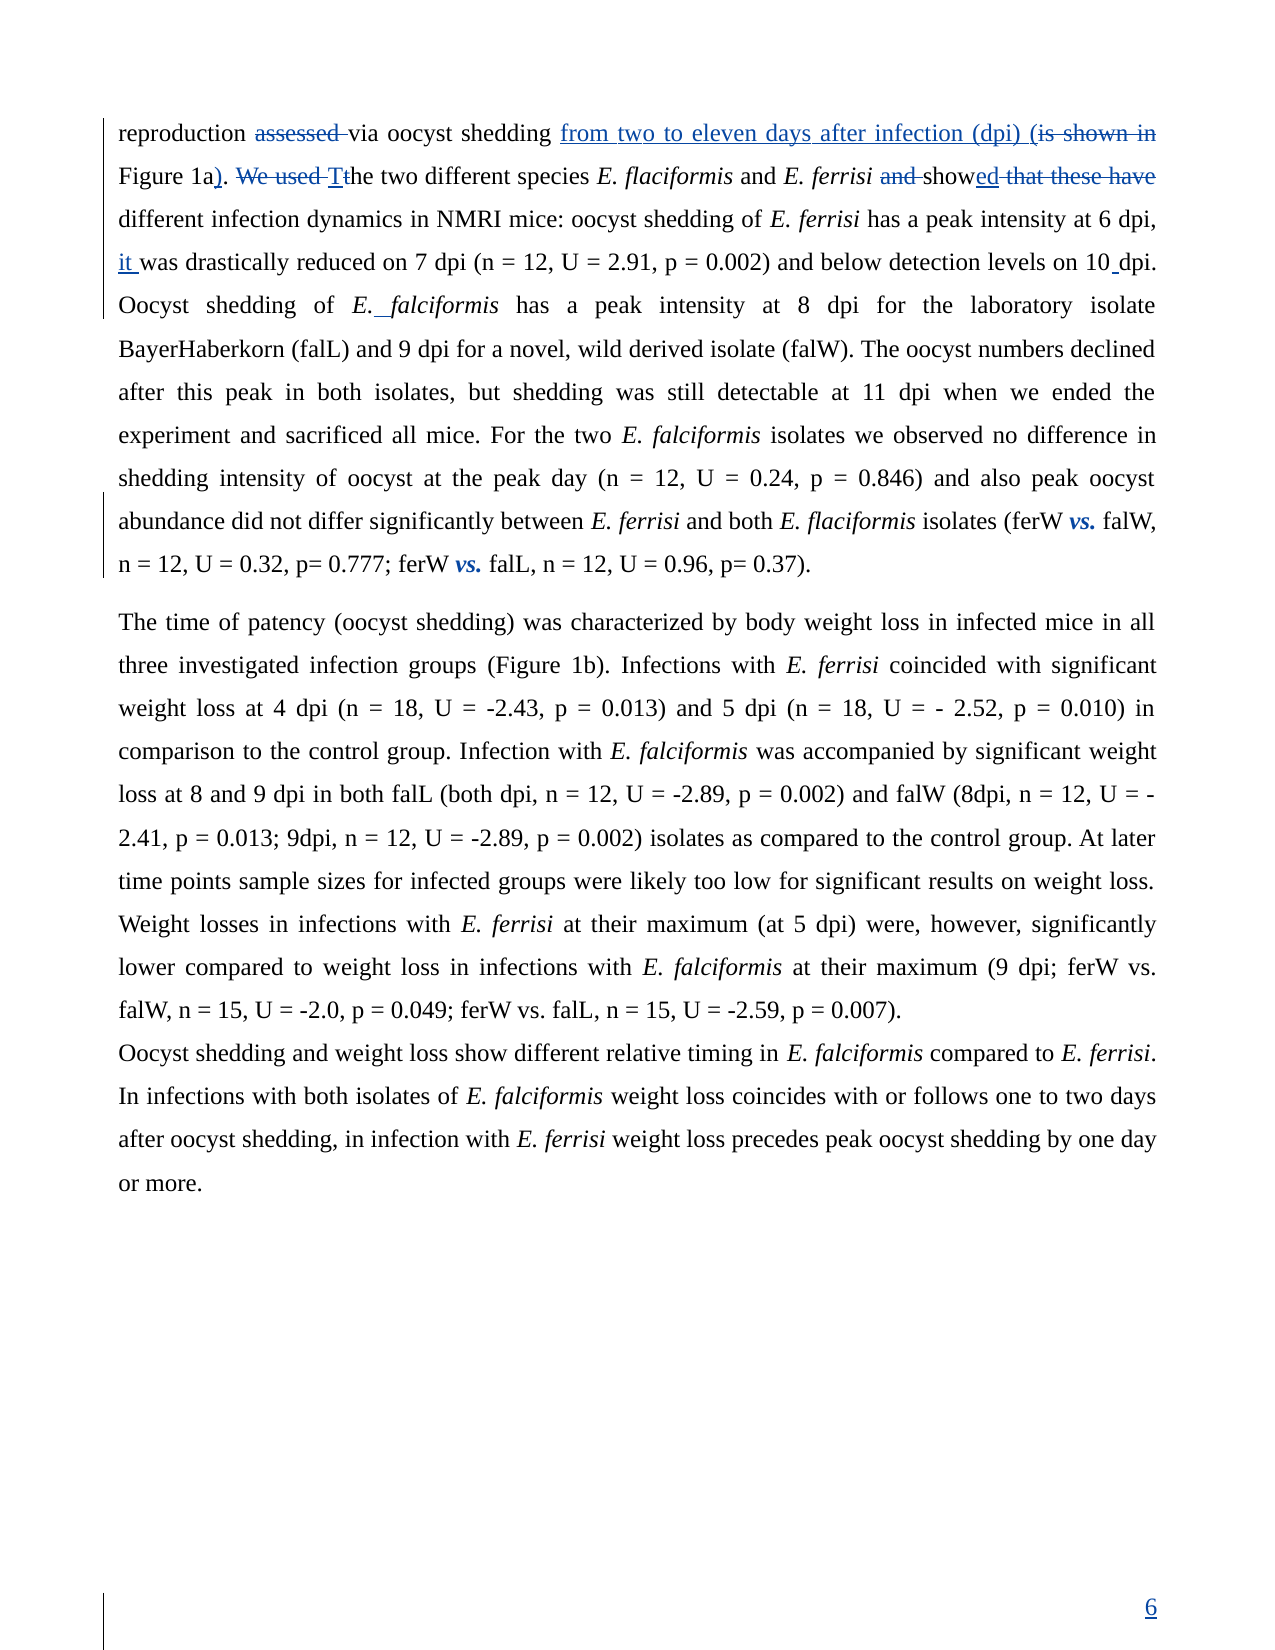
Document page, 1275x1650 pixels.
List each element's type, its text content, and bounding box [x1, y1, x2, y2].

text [118, 118, 1157, 463]
text The time of patency (oocyst shedding) was characterized by body weight loss in infected mice in all three investigated infection groups (Figure 1b). Infections with E. ferrisi coincided with significant weight loss at 4 dpi (n = 18, U = -2.43, p = 0.013) and 5 dpi (n = 18, U = - 2.52, p = 0.010) in comparison to the control group. Infection with E. falciformis was accompanied by significant weight loss at 8 and 9 dpi in both falL (both dpi, n = 12, U = -2.89, p = 0.002) and falW (8dpi, n = 12, U = -2.41, p = 0.013; 9dpi, n = 12, U = -2.89, p = 0.002) isolates as compared to the control group. At later time points sample sizes for infected groups were likely too low for significant results on weight loss. Weight losses in infections with E. ferrisi at their maximum (at 5 dpi) were, however, significantly lower compared to weight loss in infections with E. falciformis at their maximum (9 dpi; ferW vs. falW, n = 15, U = -2.0, p = 0.049; ferW vs. falL, n = 15, U = -2.59, p = 0.007). [118, 607, 1157, 1024]
text Oocyst shedding and weight loss show different relative timing in E. falciformis compared to E. ferrisi. In infections with both isolates of E. falciformis weight loss coincides with or follows one to two days after oocyst shedding, in infection with E. ferrisi weight loss precedes peak oocyst shedding by one day or more. [118, 1038, 1157, 1196]
